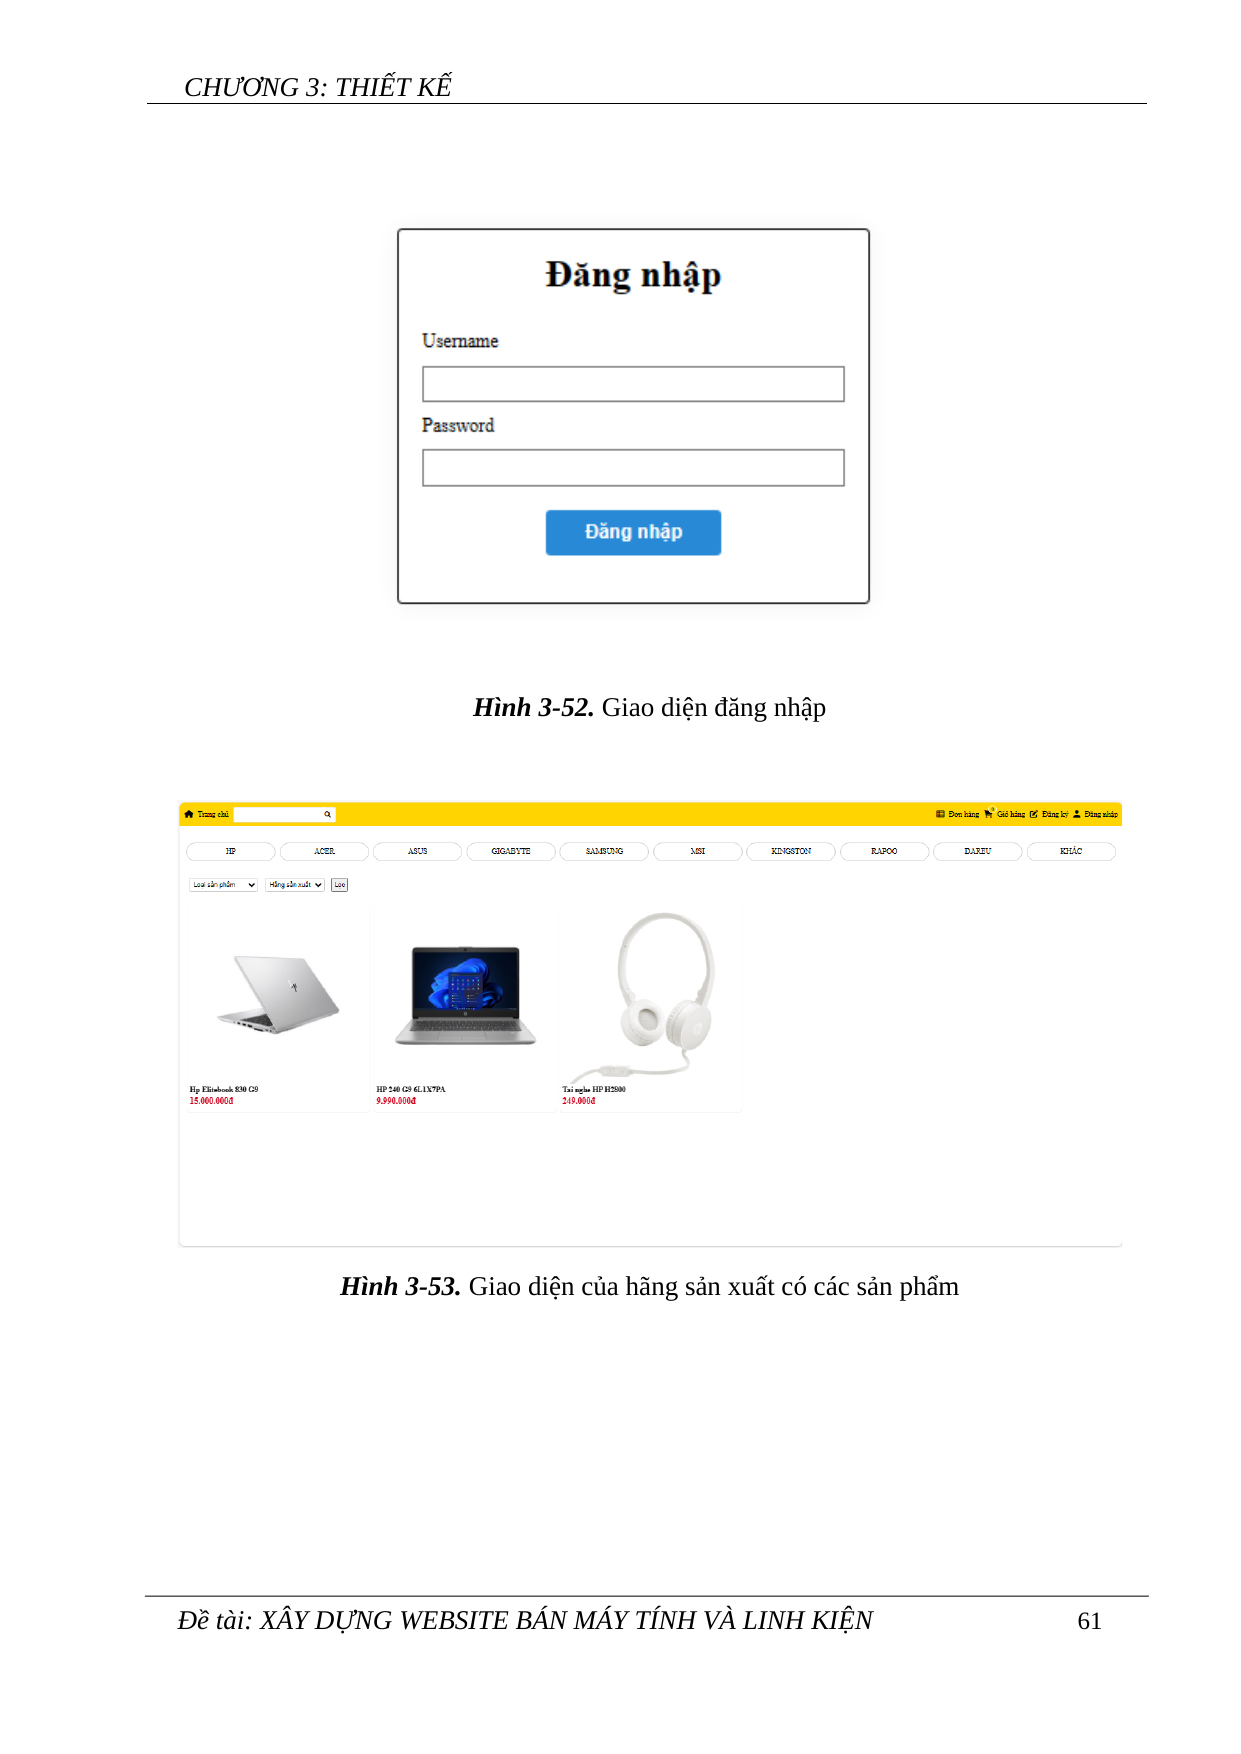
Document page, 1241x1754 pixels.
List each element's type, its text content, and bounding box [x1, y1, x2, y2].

picture [177, 800, 1123, 1248]
picture [313, 177, 986, 670]
